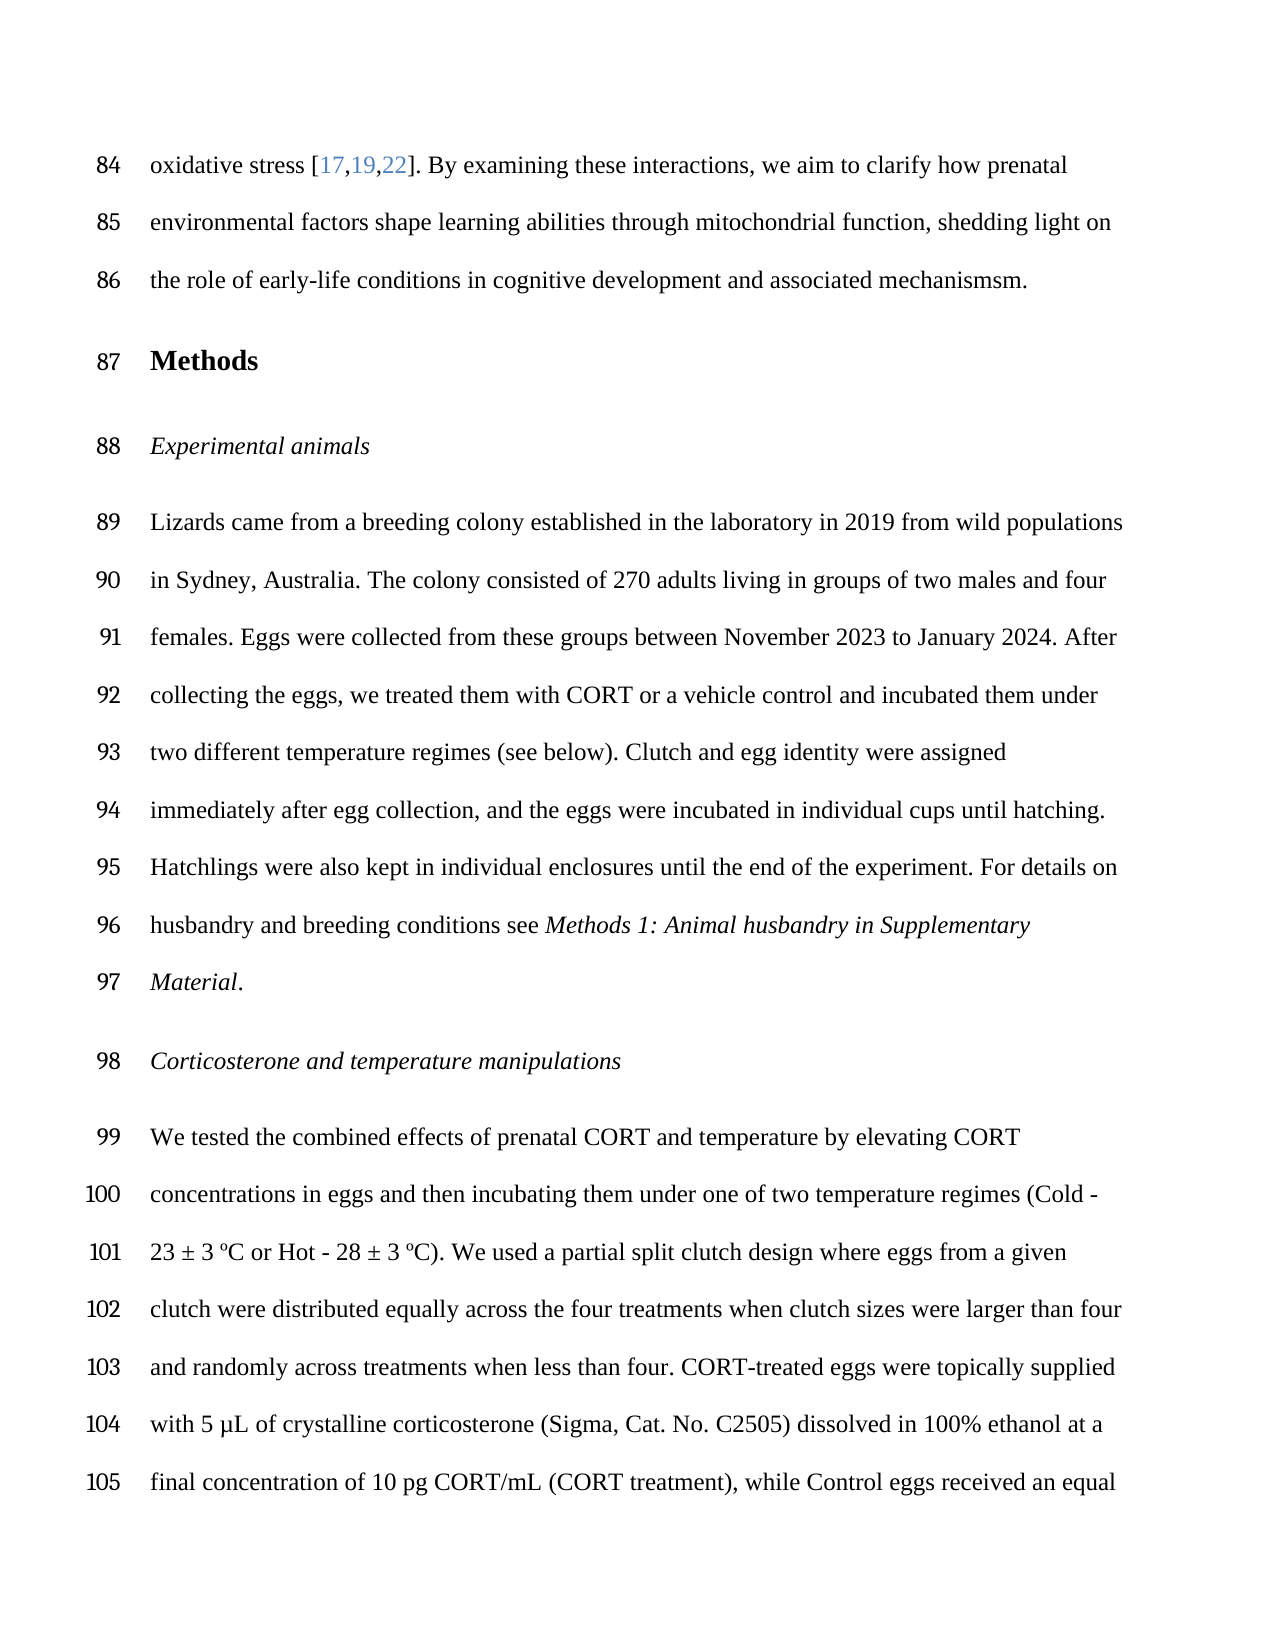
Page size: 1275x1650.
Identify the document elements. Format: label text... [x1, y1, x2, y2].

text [150, 1122, 1125, 1496]
text Lizards came from a breeding colony established in the laboratory in 2019 from wild populations in Sydney, Australia. The colony consisted of 270 adults living in groups of two males and four females. Eggs were collected from these groups between November 2023 to January 2024. After collecting the eggs, we treated them with CORT or a vehicle control and incubated them under two different temperature regimes (see below). Clutch and egg identity were assigned immediately after egg collection, and the eggs were incubated in individual cups until hatching. Hatchlings were also kept in individual enclosures until the end of the experiment. For details on husbandry and breeding conditions see Methods 1: Animal husbandry in Supplementary Material. [150, 507, 1125, 996]
subtitle Methods [150, 343, 1125, 377]
subtitle Corticosterone and temperature manipulations [150, 1046, 1125, 1074]
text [150, 150, 1125, 294]
subtitle Experimental animals [150, 431, 1125, 460]
